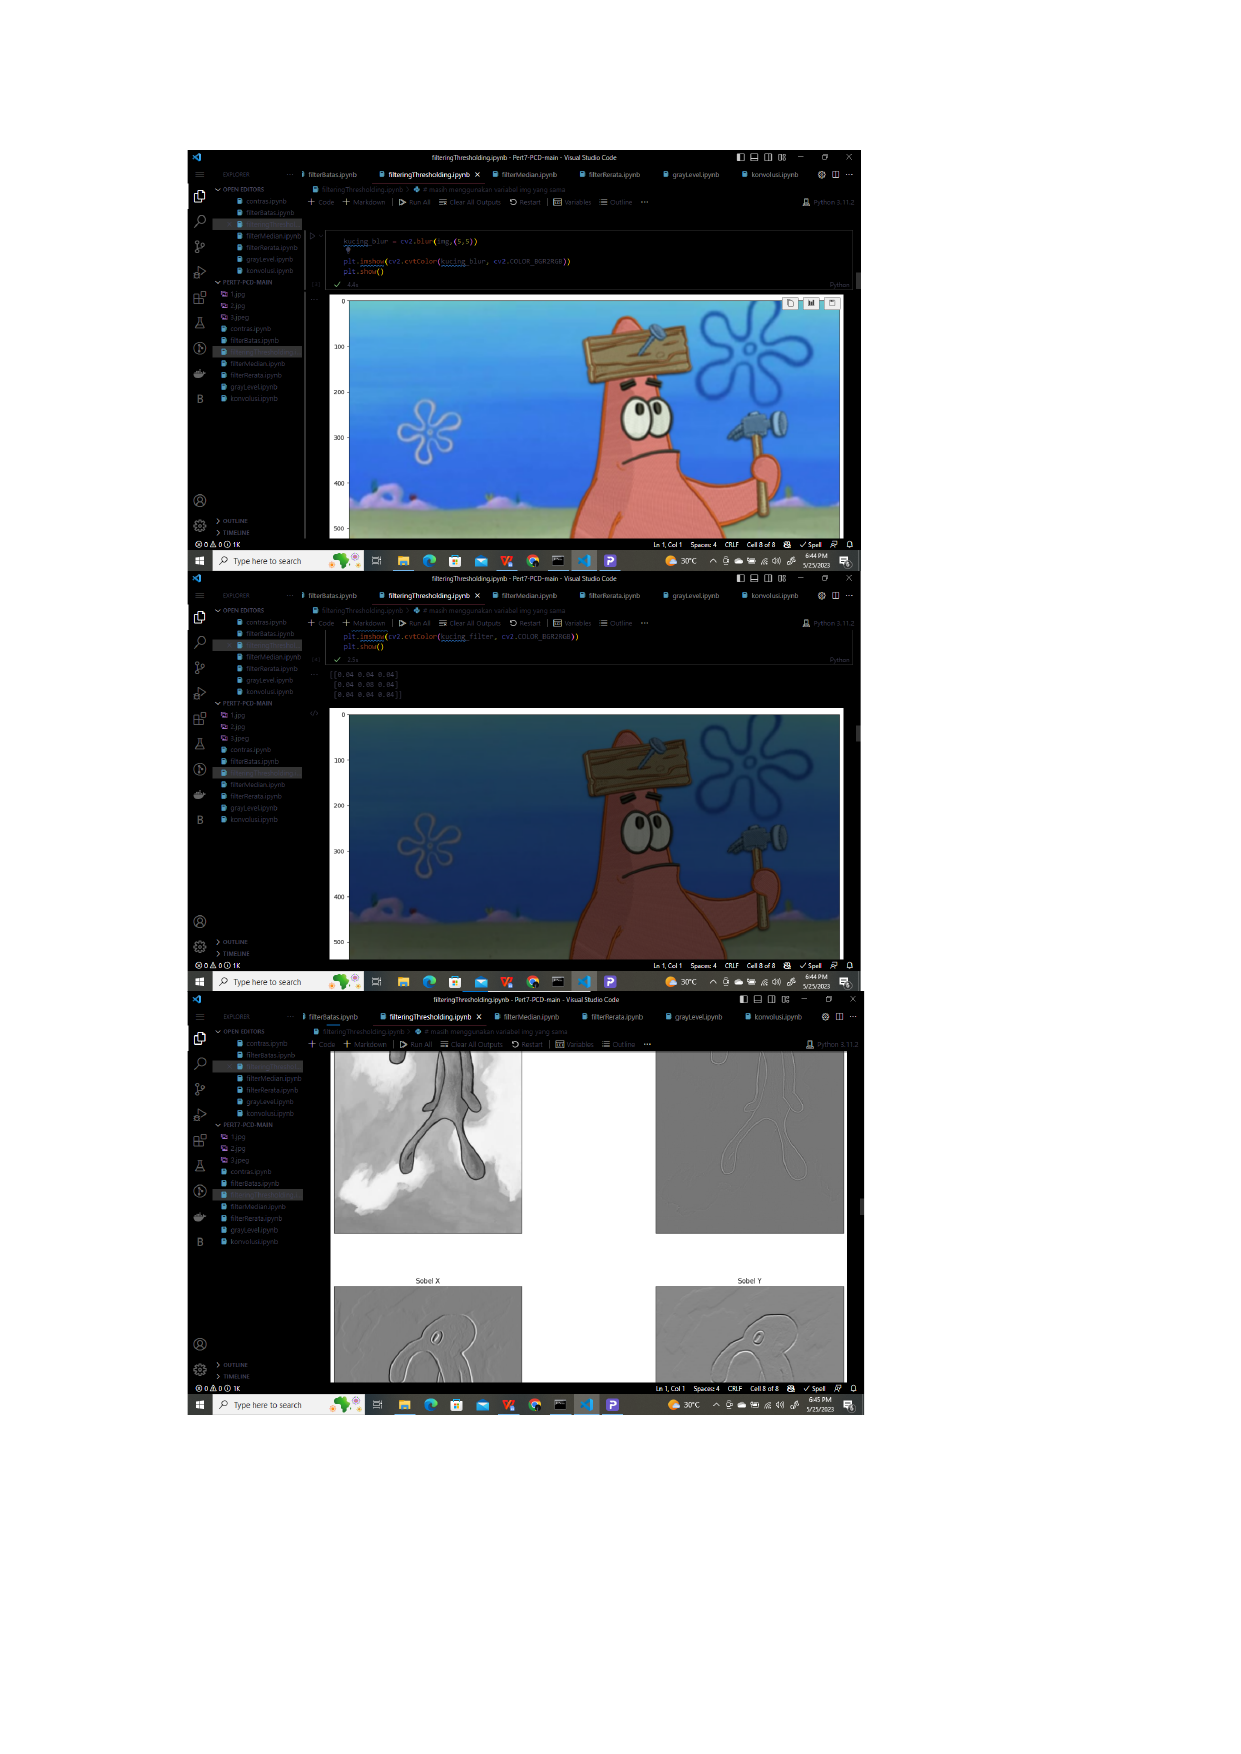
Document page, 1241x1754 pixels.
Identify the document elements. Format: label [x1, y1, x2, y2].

picture [187, 150, 865, 1415]
